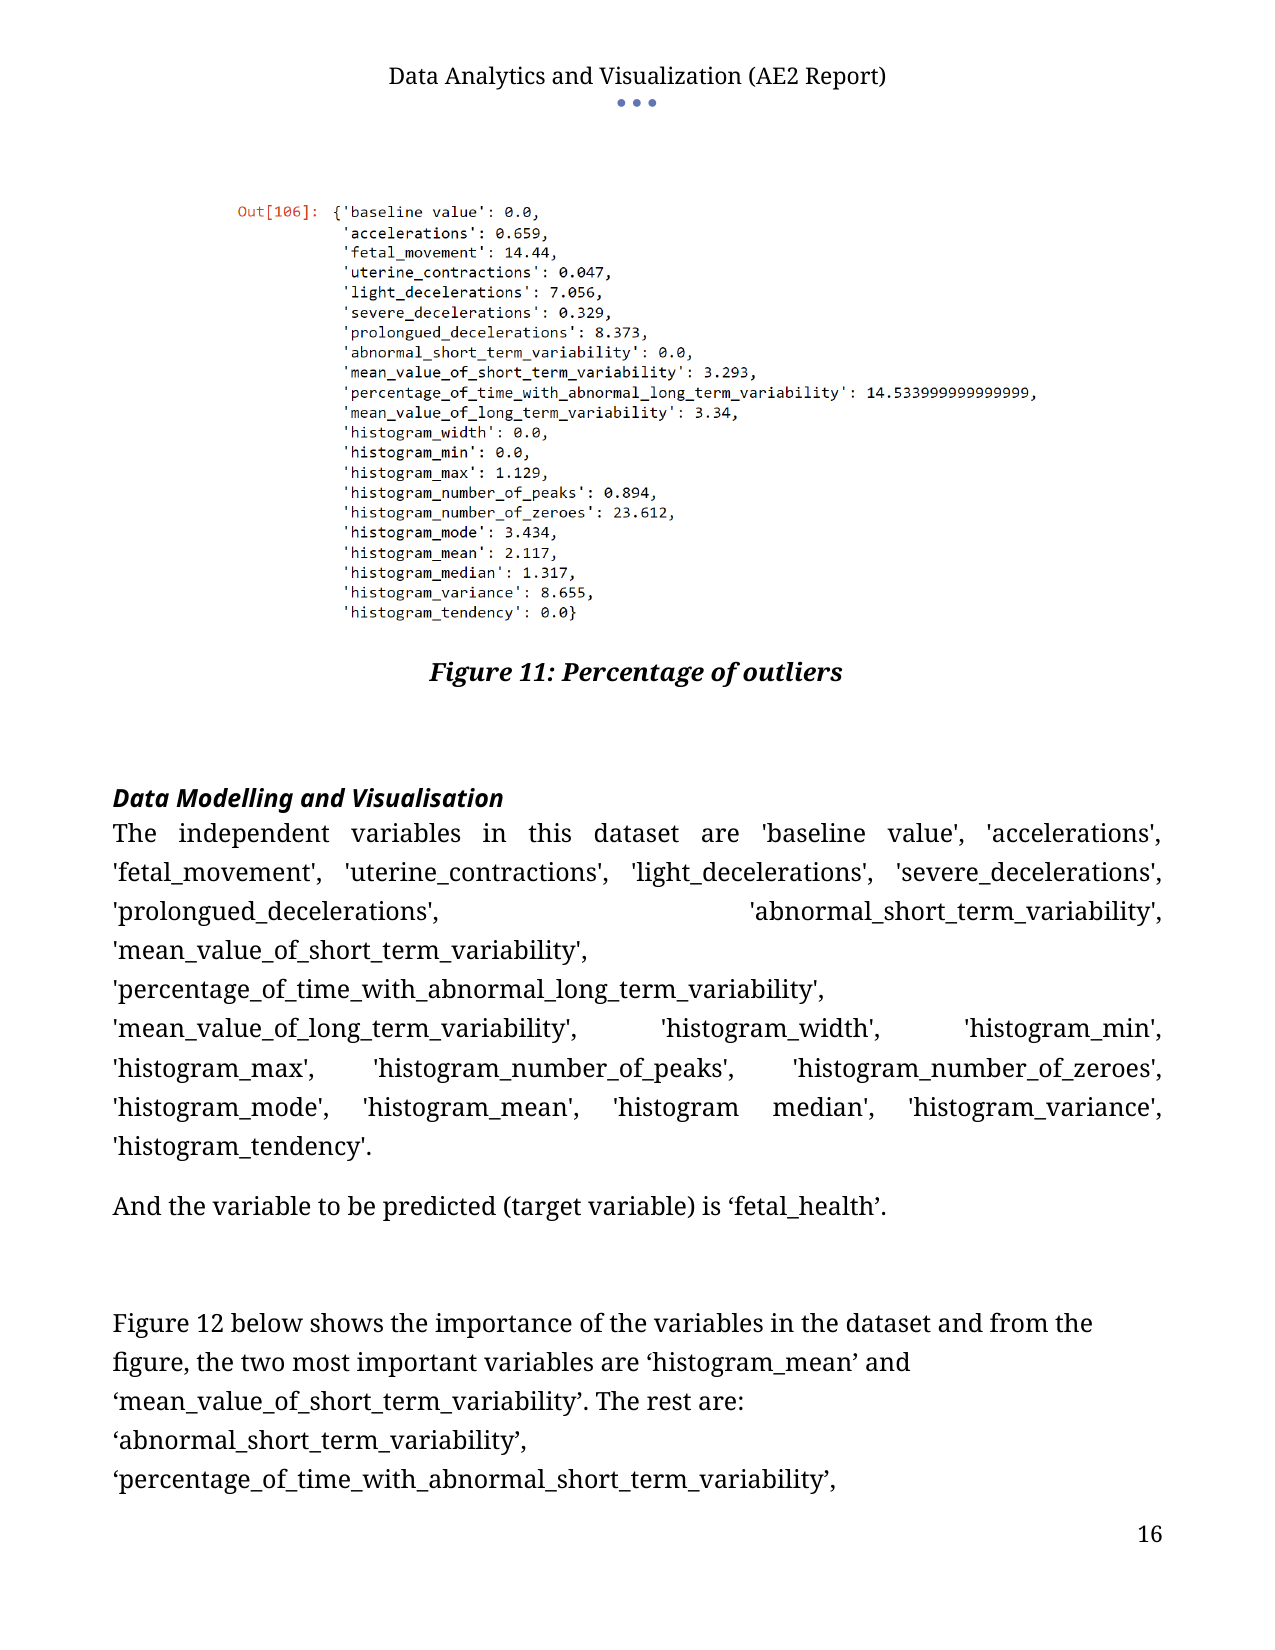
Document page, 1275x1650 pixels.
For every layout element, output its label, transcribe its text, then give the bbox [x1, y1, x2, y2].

text Figure 11: Percentage of outliers [112, 655, 1162, 689]
text And the variable to be predicted (target variable) is ‘fetal_health’. [112, 1188, 1162, 1223]
subtitle Data Modelling and Visualisation [112, 781, 1162, 815]
picture [237, 198, 1039, 630]
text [112, 1305, 1162, 1496]
text The independent variables in this dataset are 'baseline value', 'accelerations', 'fetal_movement', 'uterine_contractions', 'light_decelerations', 'severe_decelerations', 'prolongued_decelerations', 'abnormal_short_term_variability', 'mean_value_of_short_term_variability', 'percentage_of_time_with_abnormal_long_term_variability', 'mean_value_of_long_term_variability', 'histogram_width', 'histogram_min', 'histogram_max', 'histogram_number_of_peaks', 'histogram_number_of_zeroes', 'histogram_mode', 'histogram_mean', 'histogram median', 'histogram_variance', 'histogram_tendency'. [112, 815, 1162, 1163]
